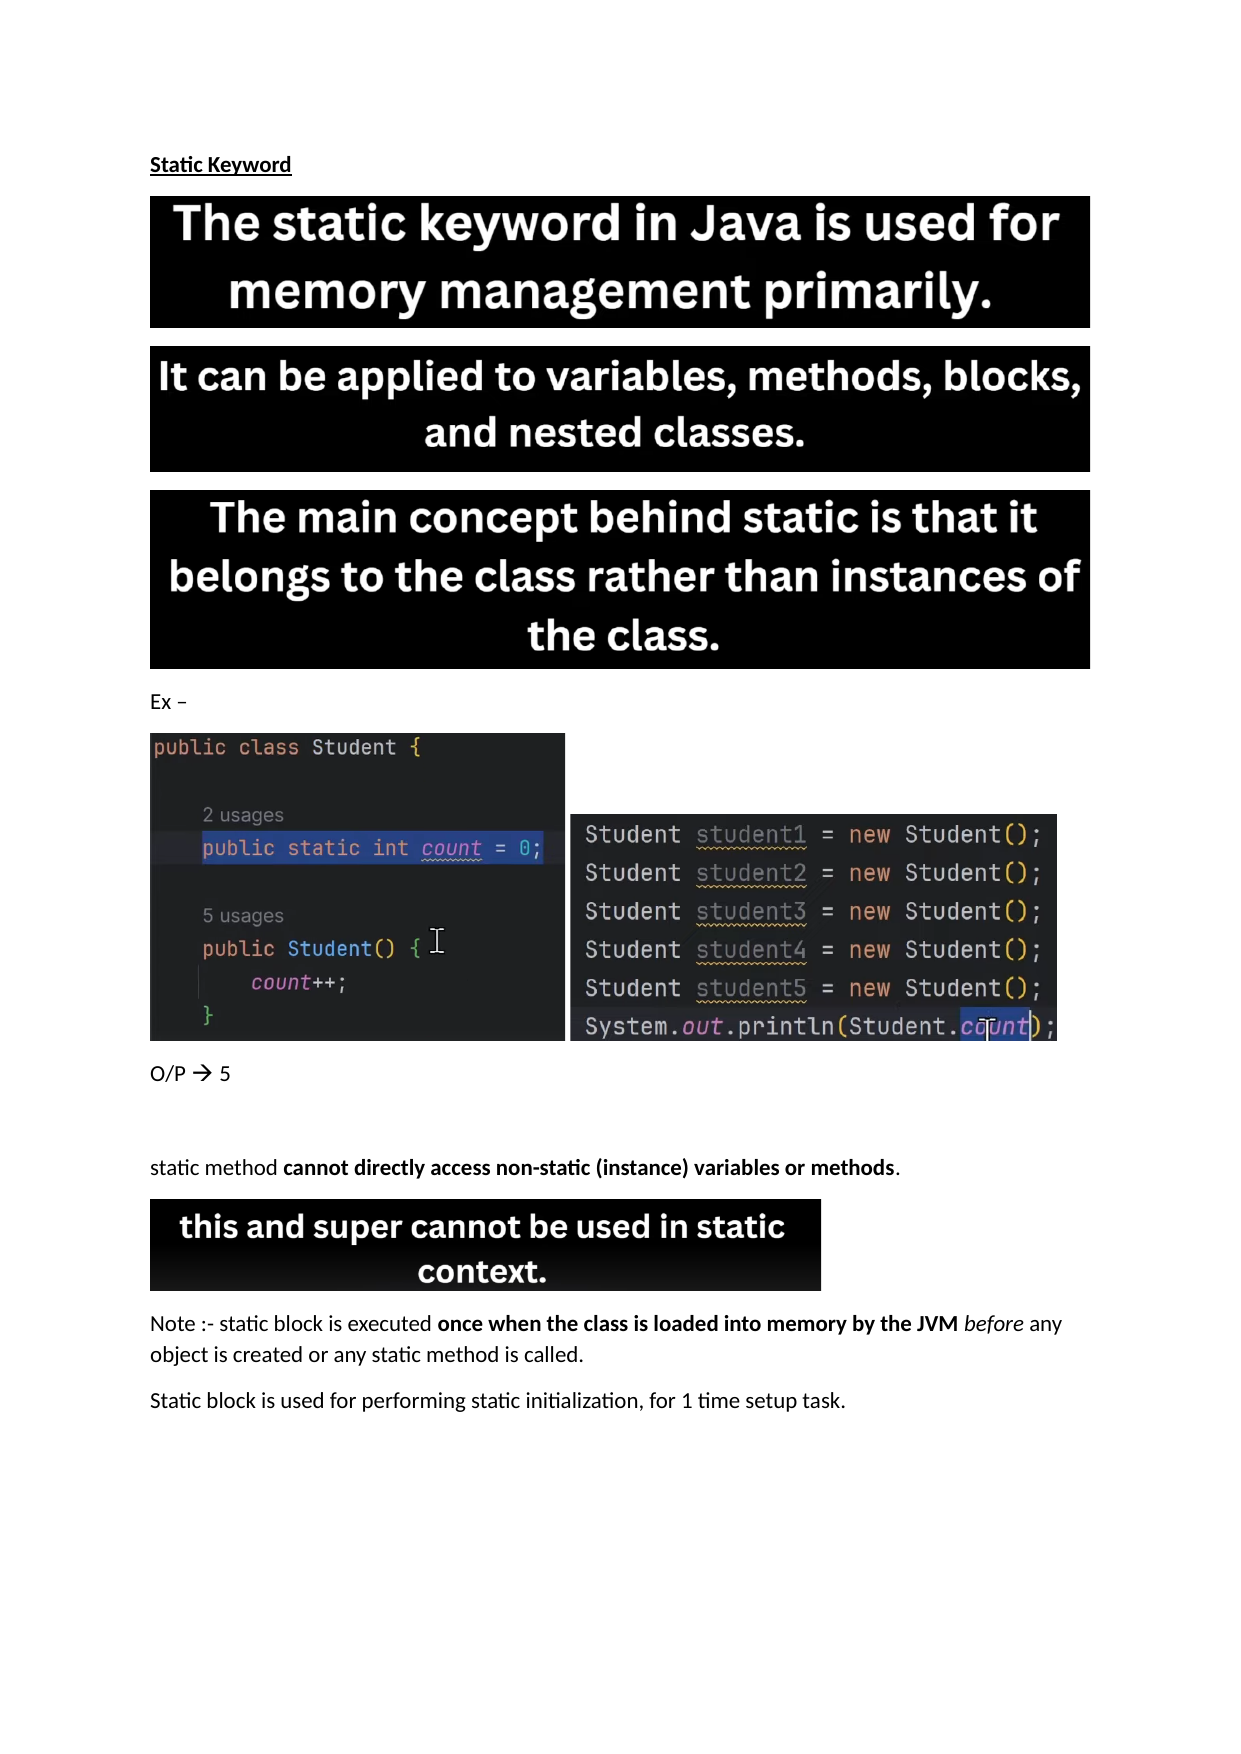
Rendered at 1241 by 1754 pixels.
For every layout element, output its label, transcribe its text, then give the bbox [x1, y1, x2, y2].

text Note :- static block is executed once when the class is loaded into memory by the JVM before any object is created or any static method is called. [150, 1309, 1090, 1368]
text O/P 5 [150, 1059, 1090, 1087]
picture [150, 196, 1091, 328]
picture [570, 814, 1057, 1041]
picture [150, 346, 1091, 472]
picture [150, 1199, 822, 1291]
text Static block is used for performing static initialization, for 1 time setup task. [150, 1387, 1090, 1414]
text Static Keyword [150, 150, 1090, 178]
text Ex – [150, 687, 1090, 715]
picture [150, 490, 1091, 669]
text static method cannot directly access non-static (instance) variables or methods. [150, 1153, 1090, 1181]
picture [150, 733, 565, 1041]
